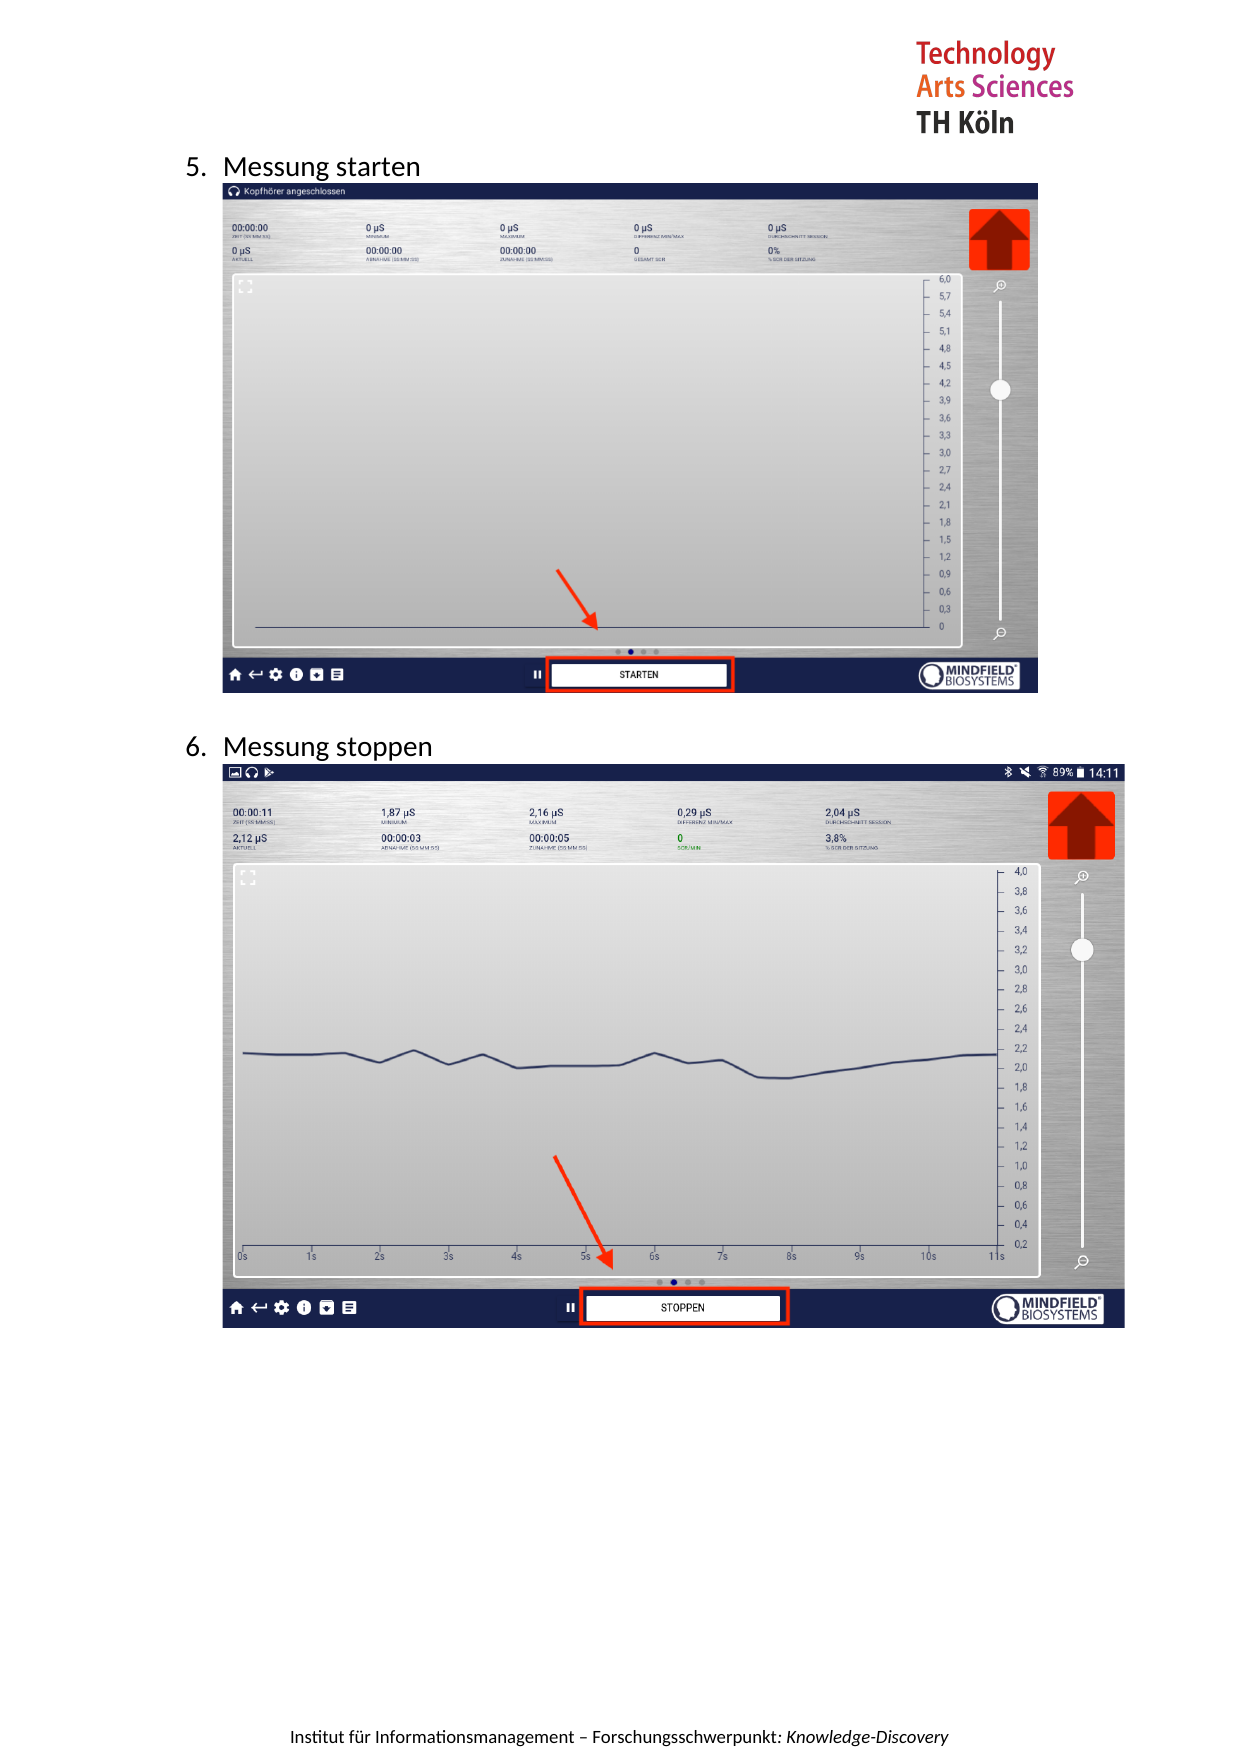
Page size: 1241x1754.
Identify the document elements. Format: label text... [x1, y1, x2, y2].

picture [222, 764, 1125, 1328]
list Messung starten [185, 148, 1093, 183]
picture [916, 35, 1087, 144]
picture [222, 183, 1038, 693]
list Messung stoppen [185, 728, 1093, 764]
